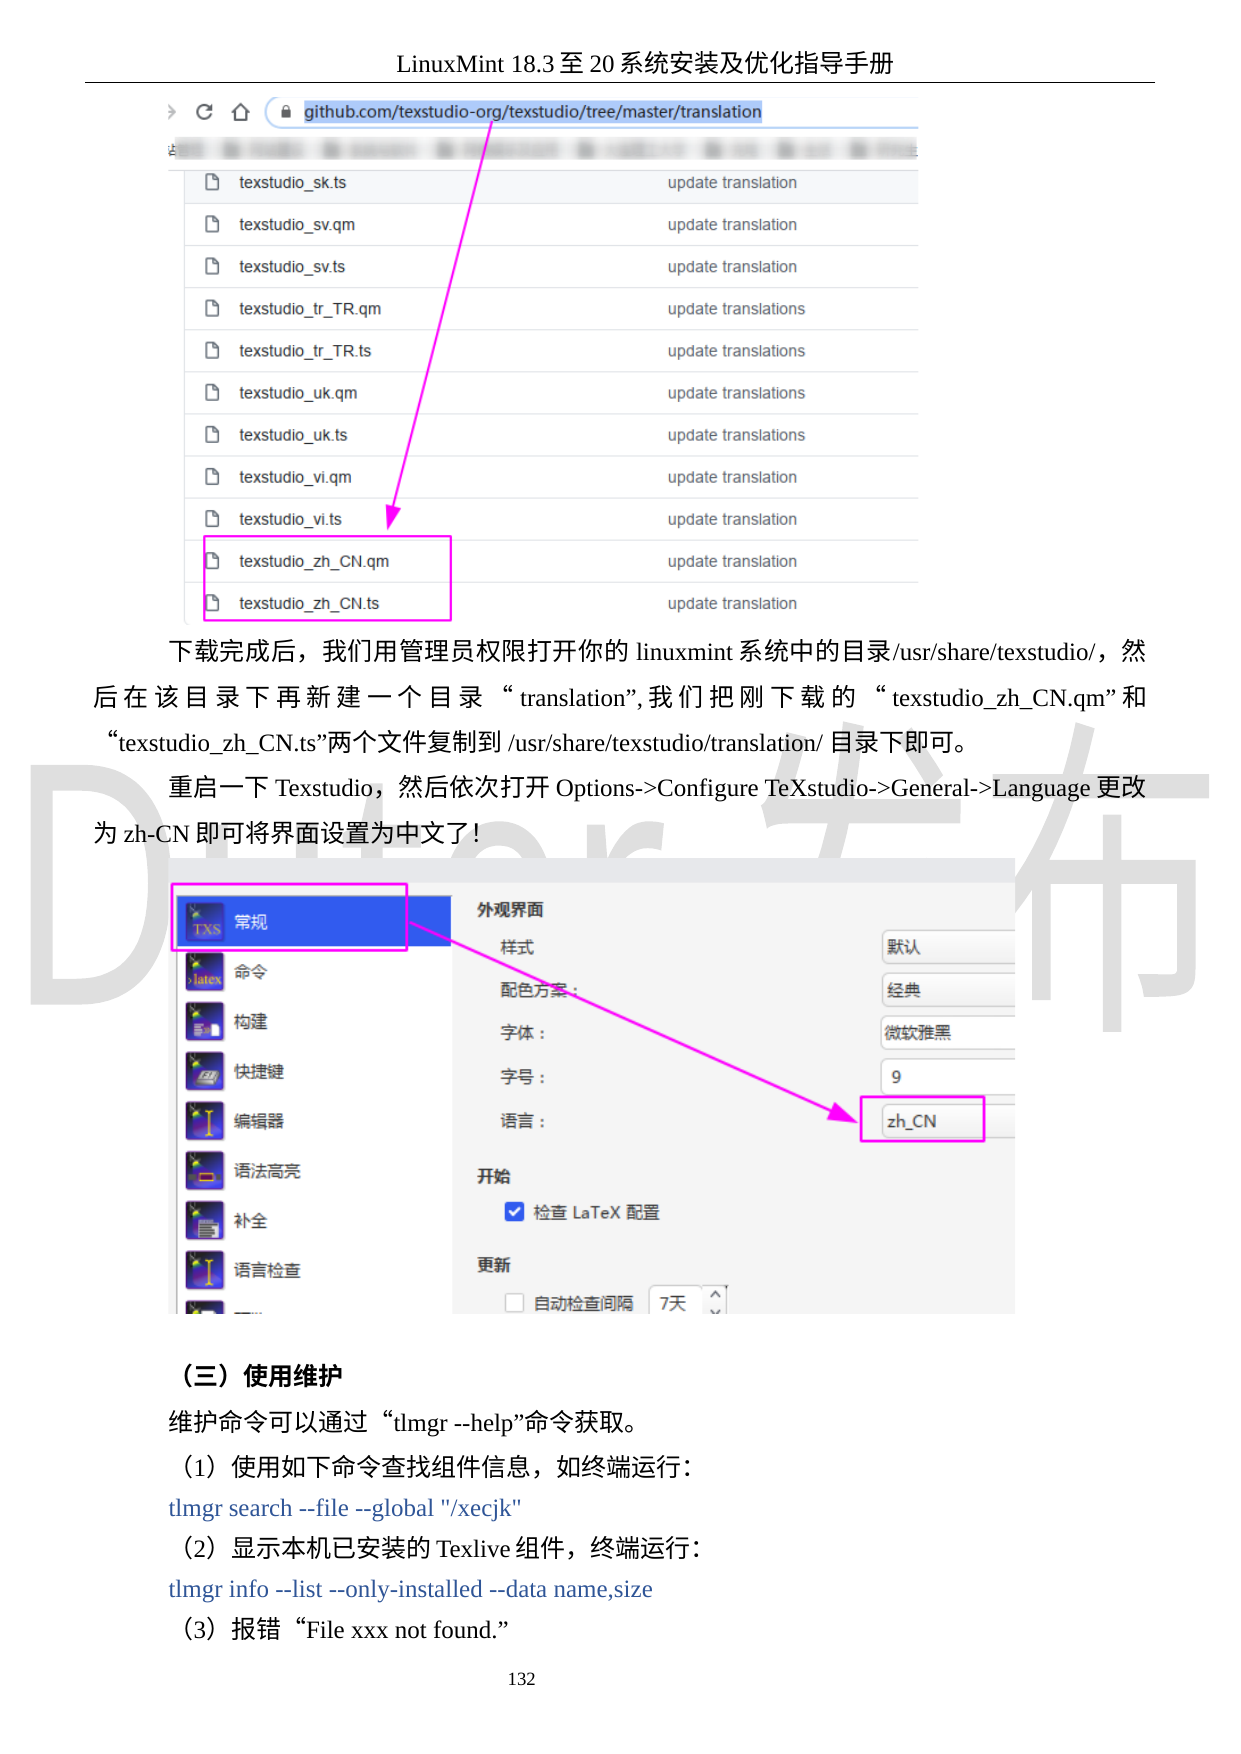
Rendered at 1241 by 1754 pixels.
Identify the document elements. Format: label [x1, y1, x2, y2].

picture [168, 858, 1016, 1314]
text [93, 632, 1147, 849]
picture [168, 97, 919, 625]
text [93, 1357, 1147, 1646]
